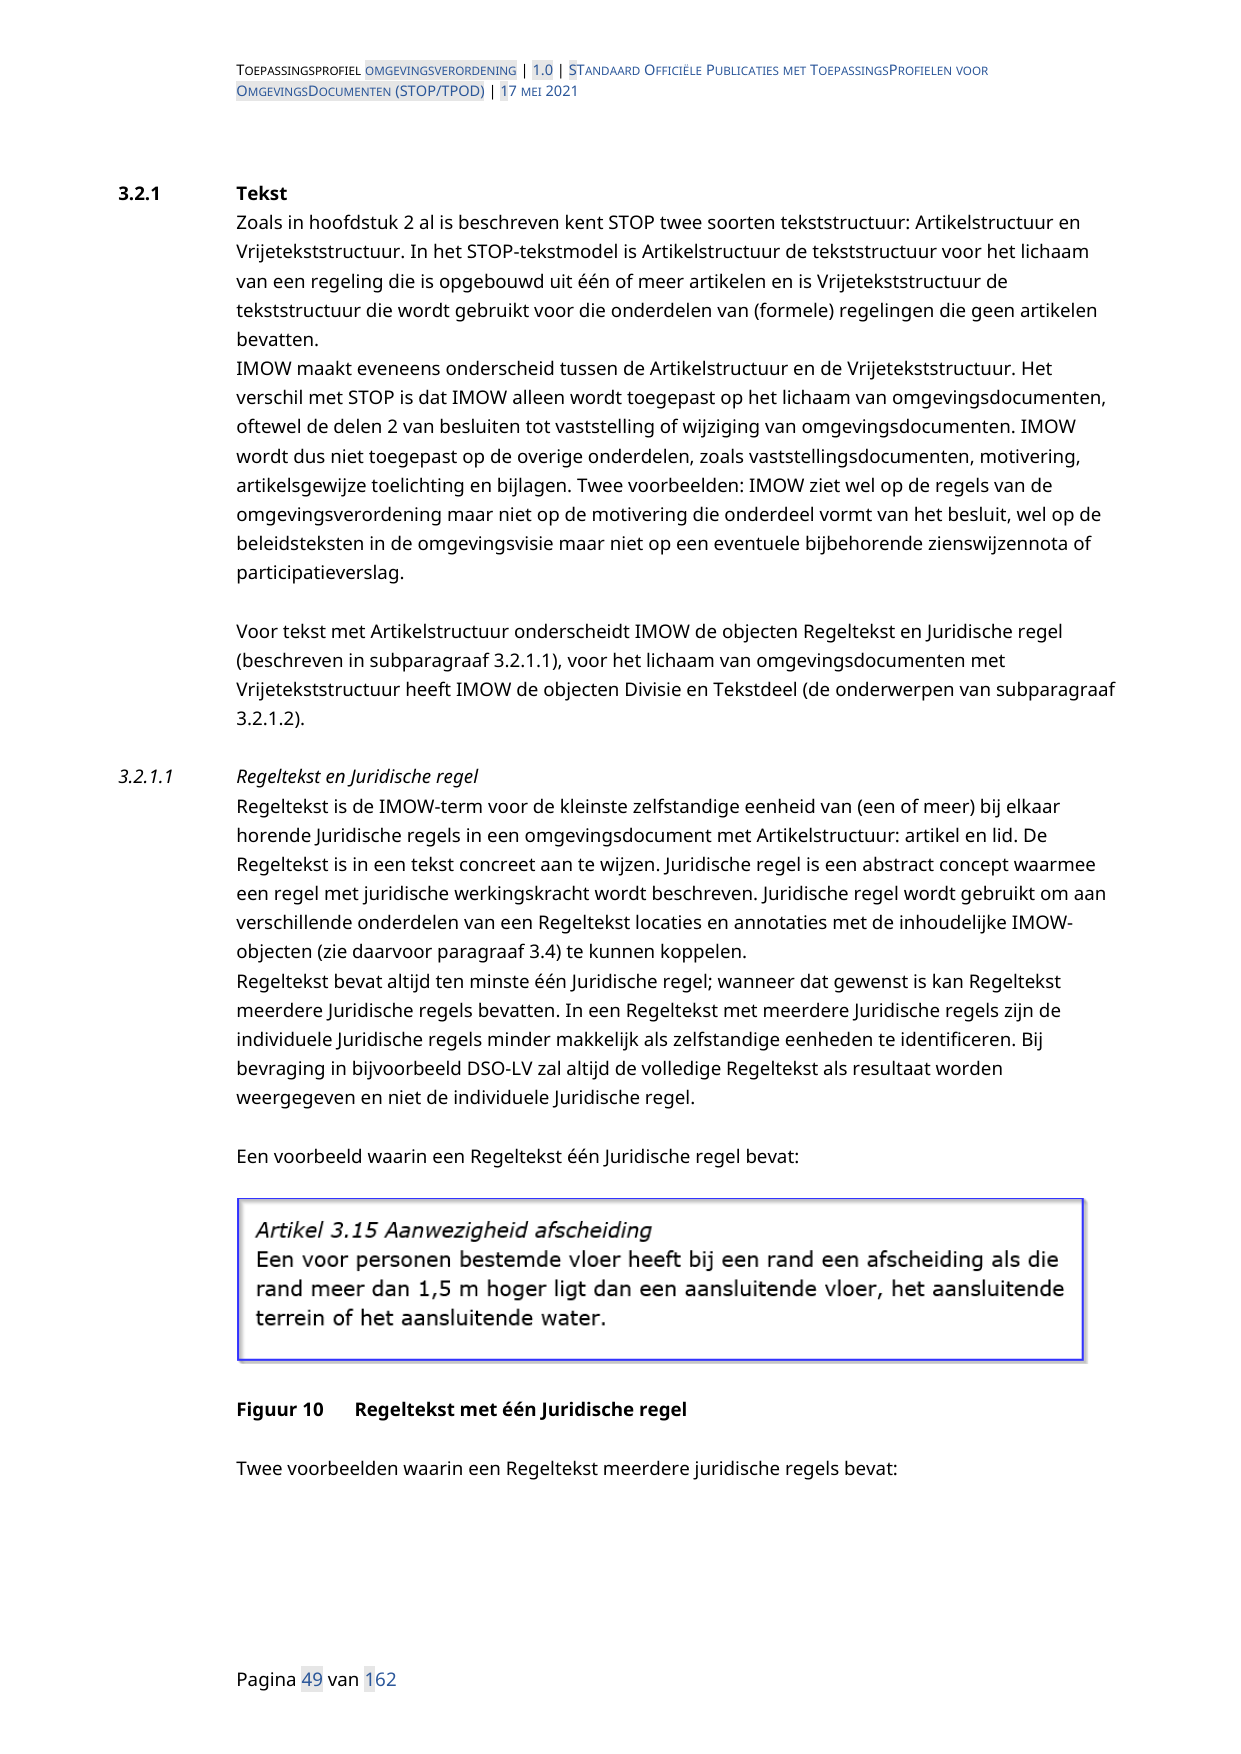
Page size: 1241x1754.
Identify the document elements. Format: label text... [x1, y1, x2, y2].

text Twee voorbeelden waarin een Regeltekst meerdere juridische regels bevat: [236, 1452, 1122, 1481]
text Regeltekst is de IMOW-term voor de kleinste zelfstandige eenheid van (een of meer) bij elkaar horende Juridische regels in een omgevingsdocument met Artikelstructuur: artikel en lid. De Regeltekst is in een tekst concreet aan te wijzen. Juridische regel is een abstract concept waarmee een regel met juridische werkingskracht wordt beschreven. Juridische regel wordt gebruikt om aan verschillende onderdelen van een Regeltekst locaties en annotaties met de inhoudelijke IMOW-objecten (zie daarvoor paragraaf 6.4) te kunnen koppelen. [236, 790, 1122, 965]
text Regeltekst met één Juridische regel [236, 1393, 1122, 1422]
picture [236, 1198, 1089, 1364]
text Zoals in hoofdstuk 5 al is beschreven kent STOP twee soorten tekststructuur: Artikelstructuur en Vrijetekststructuur. In het STOP-tekstmodel is Artikelstructuur de tekststructuur voor het lichaam van een regeling die is opgebouwd uit één of meer artikelen en is Vrijetekststructuur de tekststructuur die wordt gebruikt voor die onderdelen van (formele) regelingen die geen artikelen bevatten. [236, 206, 1122, 352]
text IMOW maakt eveneens onderscheid tussen de Artikelstructuur en de Vrijetekststructuur. Het verschil met STOP is dat IMOW alleen wordt toegepast op het lichaam van omgevingsdocumenten, oftewel de delen 2 van besluiten tot vaststelling of wijziging van omgevingsdocumenten. IMOW wordt dus niet toegepast op de overige onderdelen, zoals vaststellingsdocumenten, motivering, artikelsgewijze toelichting en bijlagen. Twee voorbeelden: IMOW ziet wel op de regels van de omgevingsverordening maar niet op de motivering die onderdeel vormt van het besluit, wel op de beleidsteksten in de omgevingsvisie maar niet op een eventuele bijbehorende zienswijzennota of participatieverslag. [236, 352, 1122, 586]
subtitle Regeltekst en Juridische regel [118, 761, 1122, 790]
text Voor tekst met Artikelstructuur onderscheidt IMOW de objecten Regeltekst en Juridische regel (beschreven in subparagraaf 6.2.1.1), voor het lichaam van omgevingsdocumenten met Vrijetekststructuur heeft IMOW de objecten Divisie en Tekstdeel (de onderwerpen van subparagraaf 6.2.1.2). [236, 615, 1122, 731]
text Een voorbeeld waarin een Regeltekst één Juridische regel bevat: [236, 1140, 1122, 1169]
text Regeltekst bevat altijd ten minste één Juridische regel; wanneer dat gewenst is kan Regeltekst meerdere Juridische regels bevatten. In een Regeltekst met meerdere Juridische regels zijn de individuele Juridische regels minder makkelijk als zelfstandige eenheden te identificeren. Bij bevraging in bijvoorbeeld DSO-LV zal altijd de volledige Regeltekst als resultaat worden weergegeven en niet de individuele Juridische regel. [236, 965, 1122, 1111]
subtitle Tekst [118, 177, 1122, 206]
